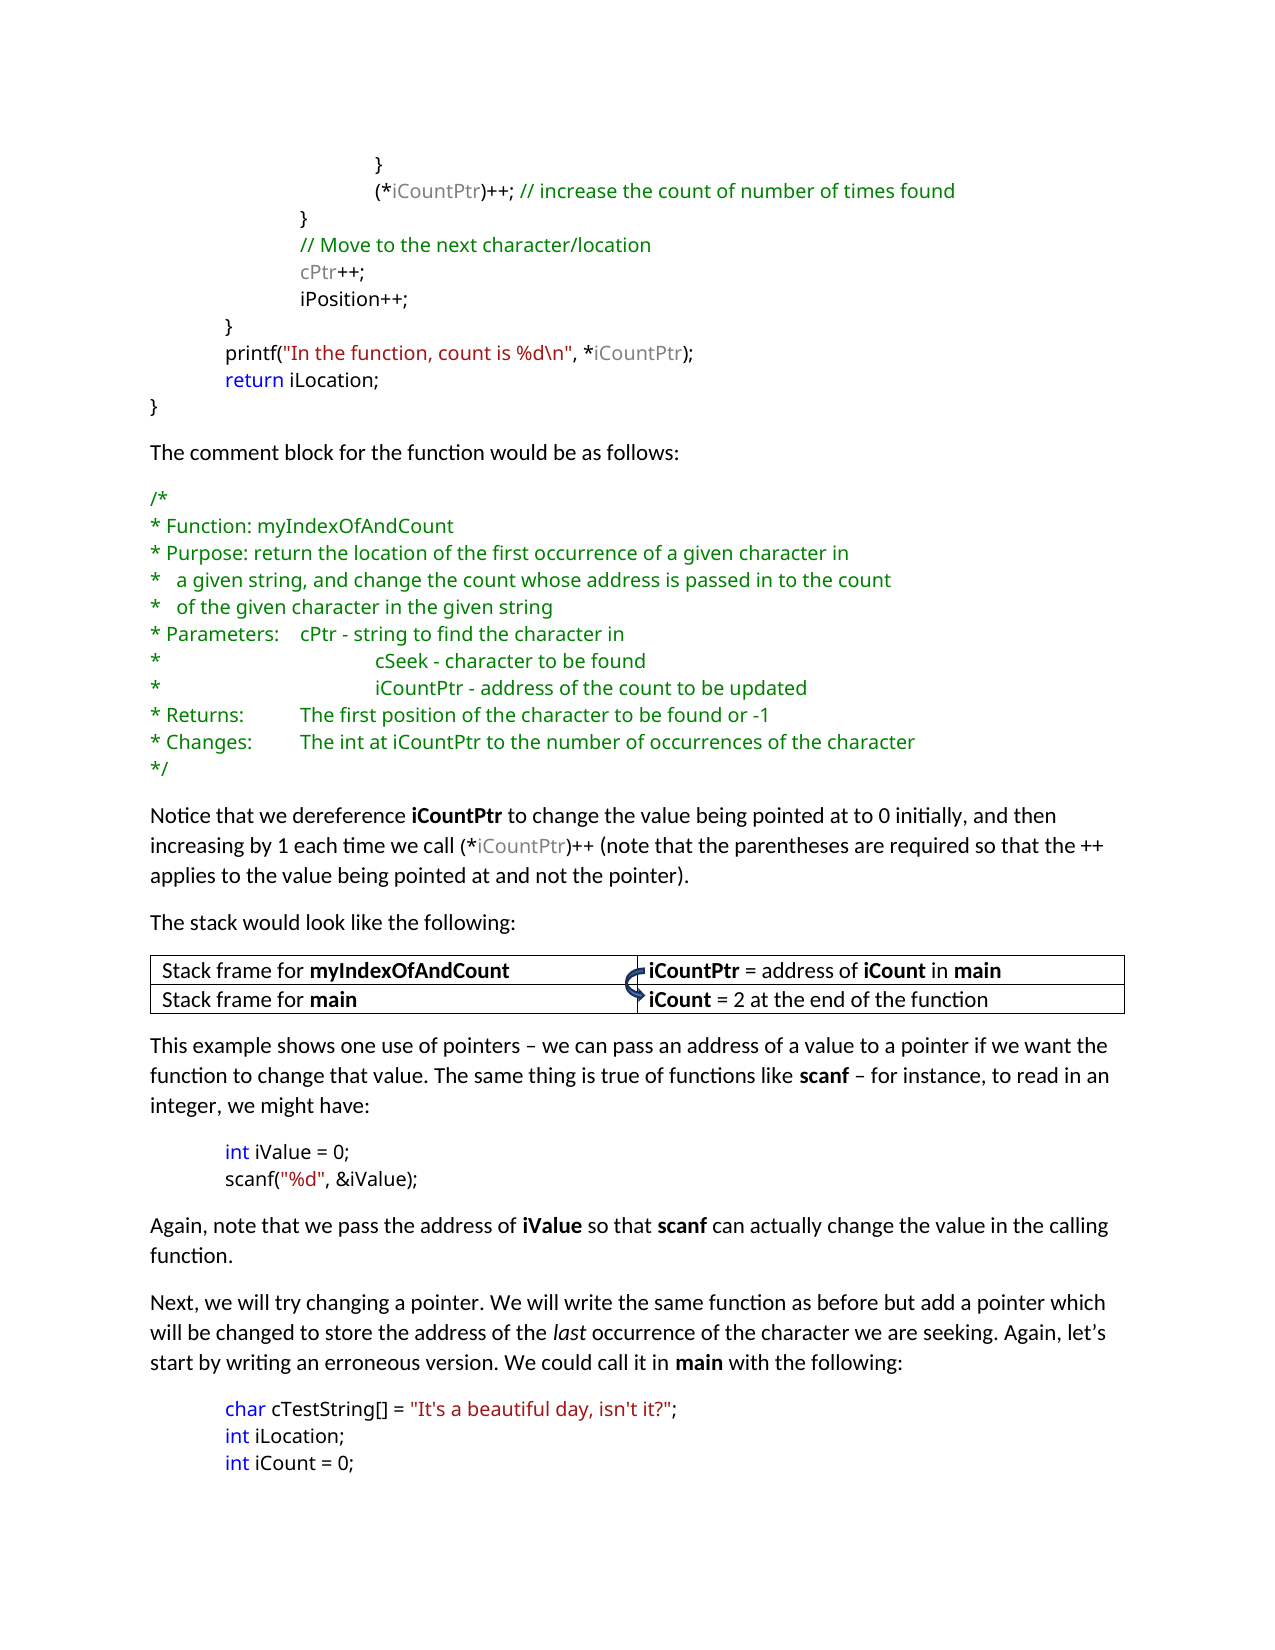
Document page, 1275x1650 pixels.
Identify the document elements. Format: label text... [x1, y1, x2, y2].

text * Purpose: return the location of the first occurrence of a given character in [150, 539, 1125, 566]
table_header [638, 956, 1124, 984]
text This example shows one use of pointers – we can pass an address of a value to a pointer if we want the function to change that value. The same thing is true of functions like scanf – for instance, to read in an integer, we might have: [150, 1031, 1125, 1119]
text The comment block for the function would be as follows: [150, 438, 1125, 467]
text // Move to the next character/location [150, 231, 1125, 258]
text } [150, 204, 1125, 231]
text Next, we will try changing a pointer. We will write the same function as before but add a pointer which will be changed to store the address of the last occurrence of the character we are seeking. Again, let’s start by writing an erroneous version. We could call it in main with the following: [150, 1288, 1125, 1377]
text */ [150, 755, 1125, 782]
text Notice that we dereference iCountPtr to change the value being pointed at to 0 initially, and then increasing by 1 each time we call (*iCountPtr)++ (note that the parentheses are required so that the ++ applies to the value being pointed at and not the pointer). [150, 801, 1125, 889]
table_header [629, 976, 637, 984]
text * cSeek - character to be found [150, 647, 1125, 674]
text * iCountPtr - address of the count to be updated [150, 674, 1125, 701]
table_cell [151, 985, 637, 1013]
text char cTestString[] = "It's a beautiful day, isn't it?"; [150, 1395, 1125, 1422]
text cPtr++; [150, 258, 1125, 285]
text } [150, 393, 1125, 420]
text int iCount = 0; [150, 1449, 1125, 1476]
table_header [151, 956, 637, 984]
text } [150, 312, 1125, 339]
text printf("In the function, count is %d\n", *iCountPtr); [150, 339, 1125, 366]
text } [150, 150, 1125, 177]
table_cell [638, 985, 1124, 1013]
text int iValue = 0; [150, 1138, 1125, 1165]
text return iLocation; [150, 366, 1125, 393]
text * Changes: The int at iCountPtr to the number of occurrences of the character [150, 728, 1125, 755]
text The stack would look like the following: [150, 908, 1125, 936]
text * Returns: The first position of the character to be found or -1 [150, 701, 1125, 728]
text /* [150, 485, 1125, 512]
text (*iCountPtr)++; // increase the count of number of times found [150, 177, 1125, 204]
text * a given string, and change the count whose address is passed in to the count [150, 566, 1125, 593]
text iPosition++; [150, 285, 1125, 312]
text * Function: myIndexOfAndCount [150, 512, 1125, 539]
text * of the given character in the given string [150, 593, 1125, 620]
text Again, note that we pass the address of iValue so that scanf can actually change the value in the calling function. [150, 1211, 1125, 1269]
text int iLocation; [150, 1422, 1125, 1449]
text scanf("%d", &iValue); [150, 1165, 1125, 1192]
text * Parameters: cPtr - string to find the character in [150, 620, 1125, 647]
